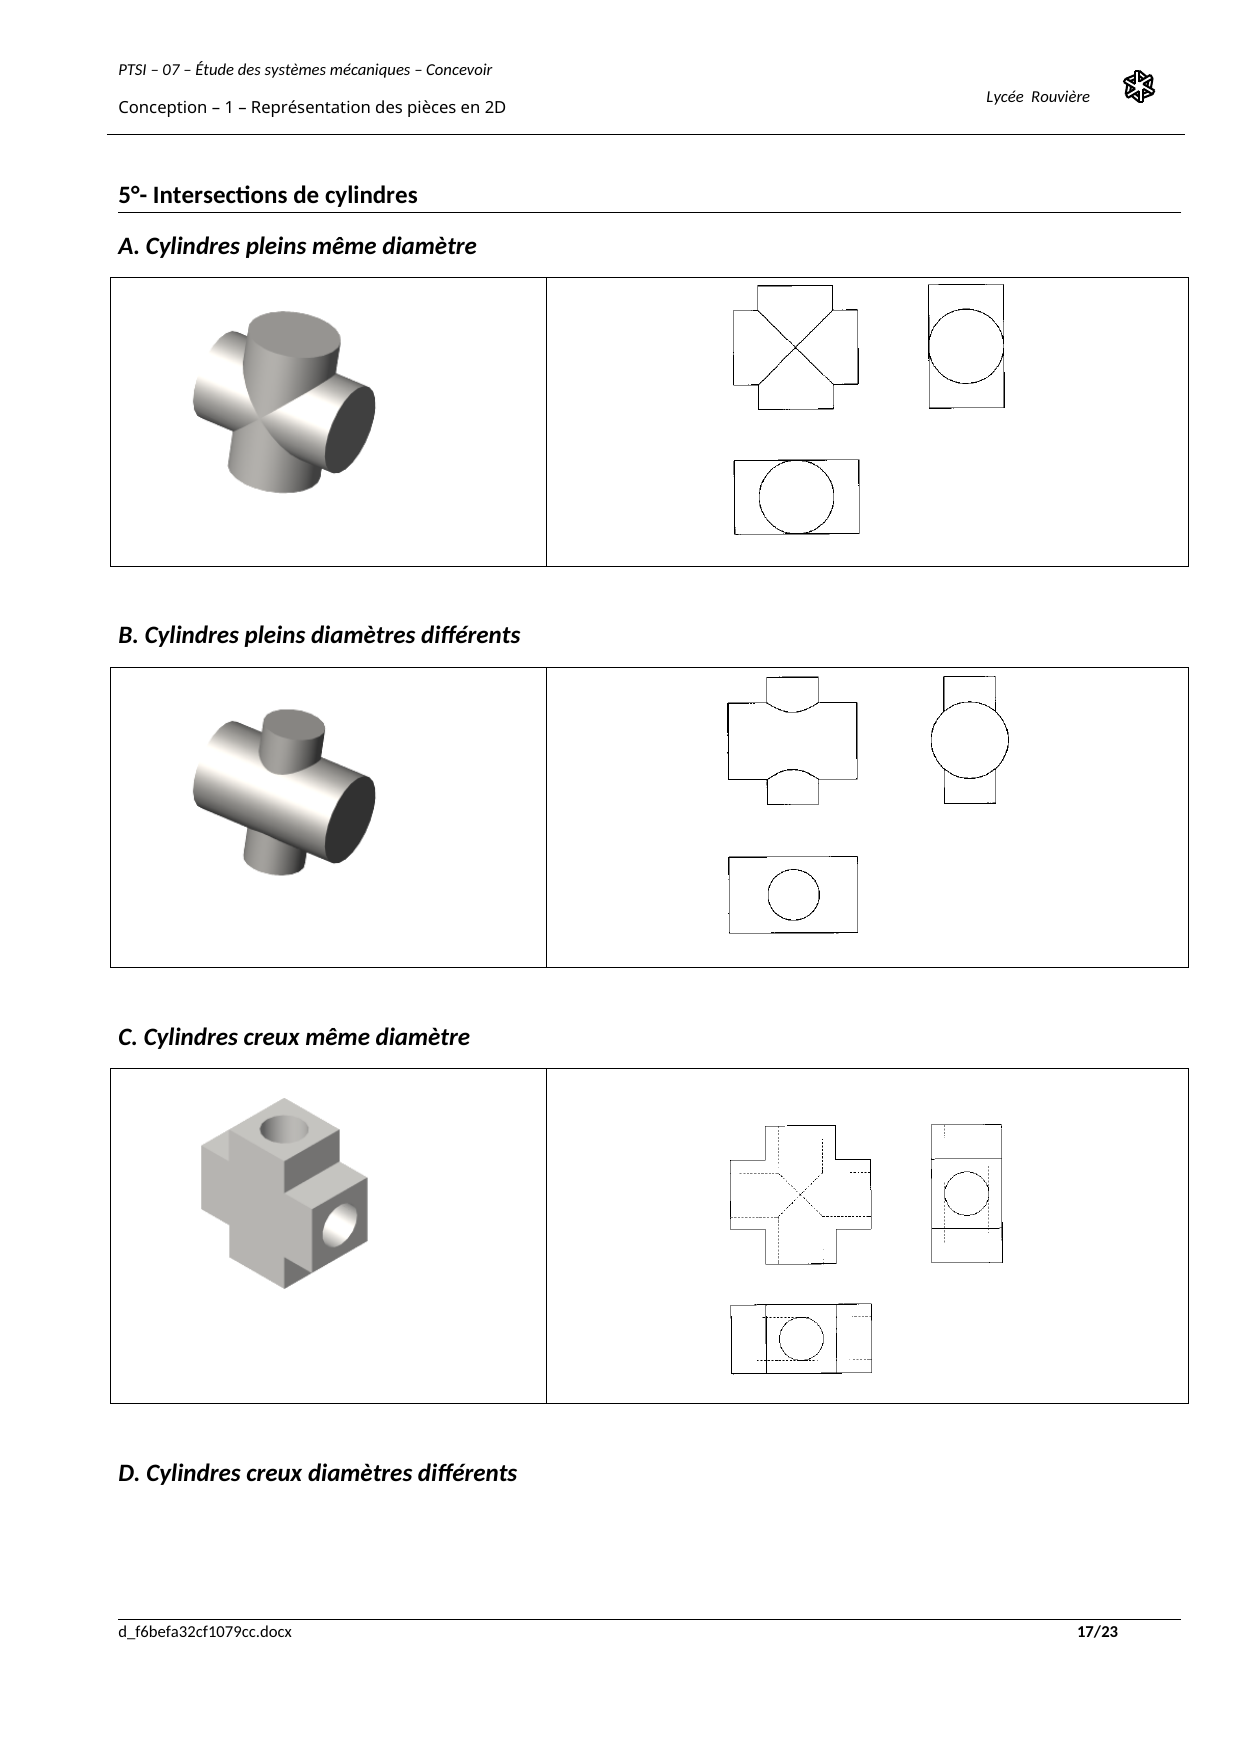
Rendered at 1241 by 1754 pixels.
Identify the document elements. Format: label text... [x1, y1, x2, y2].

table_header [111, 1069, 546, 1403]
picture [725, 278, 1010, 541]
text 2- Dessin de définition à compléter 11 [118, 668, 451, 917]
subtitle Application - levier [118, 278, 451, 527]
picture [725, 1122, 1010, 1379]
subtitle Cylindres creux même diamètre [118, 1021, 1181, 1051]
table_header [547, 278, 1188, 566]
subtitle Cylindres creux diamètres différents [118, 1457, 1181, 1488]
subtitle Intersections de cylindres [118, 179, 1181, 212]
table_header [547, 668, 1188, 967]
table_header [547, 1069, 1188, 1403]
picture [716, 668, 1018, 942]
subtitle Cylindres pleins même diamètre [118, 230, 1181, 260]
subtitle Cylindres pleins diamètres différents [118, 619, 1181, 650]
table_header [111, 278, 546, 566]
table_header [111, 668, 546, 967]
